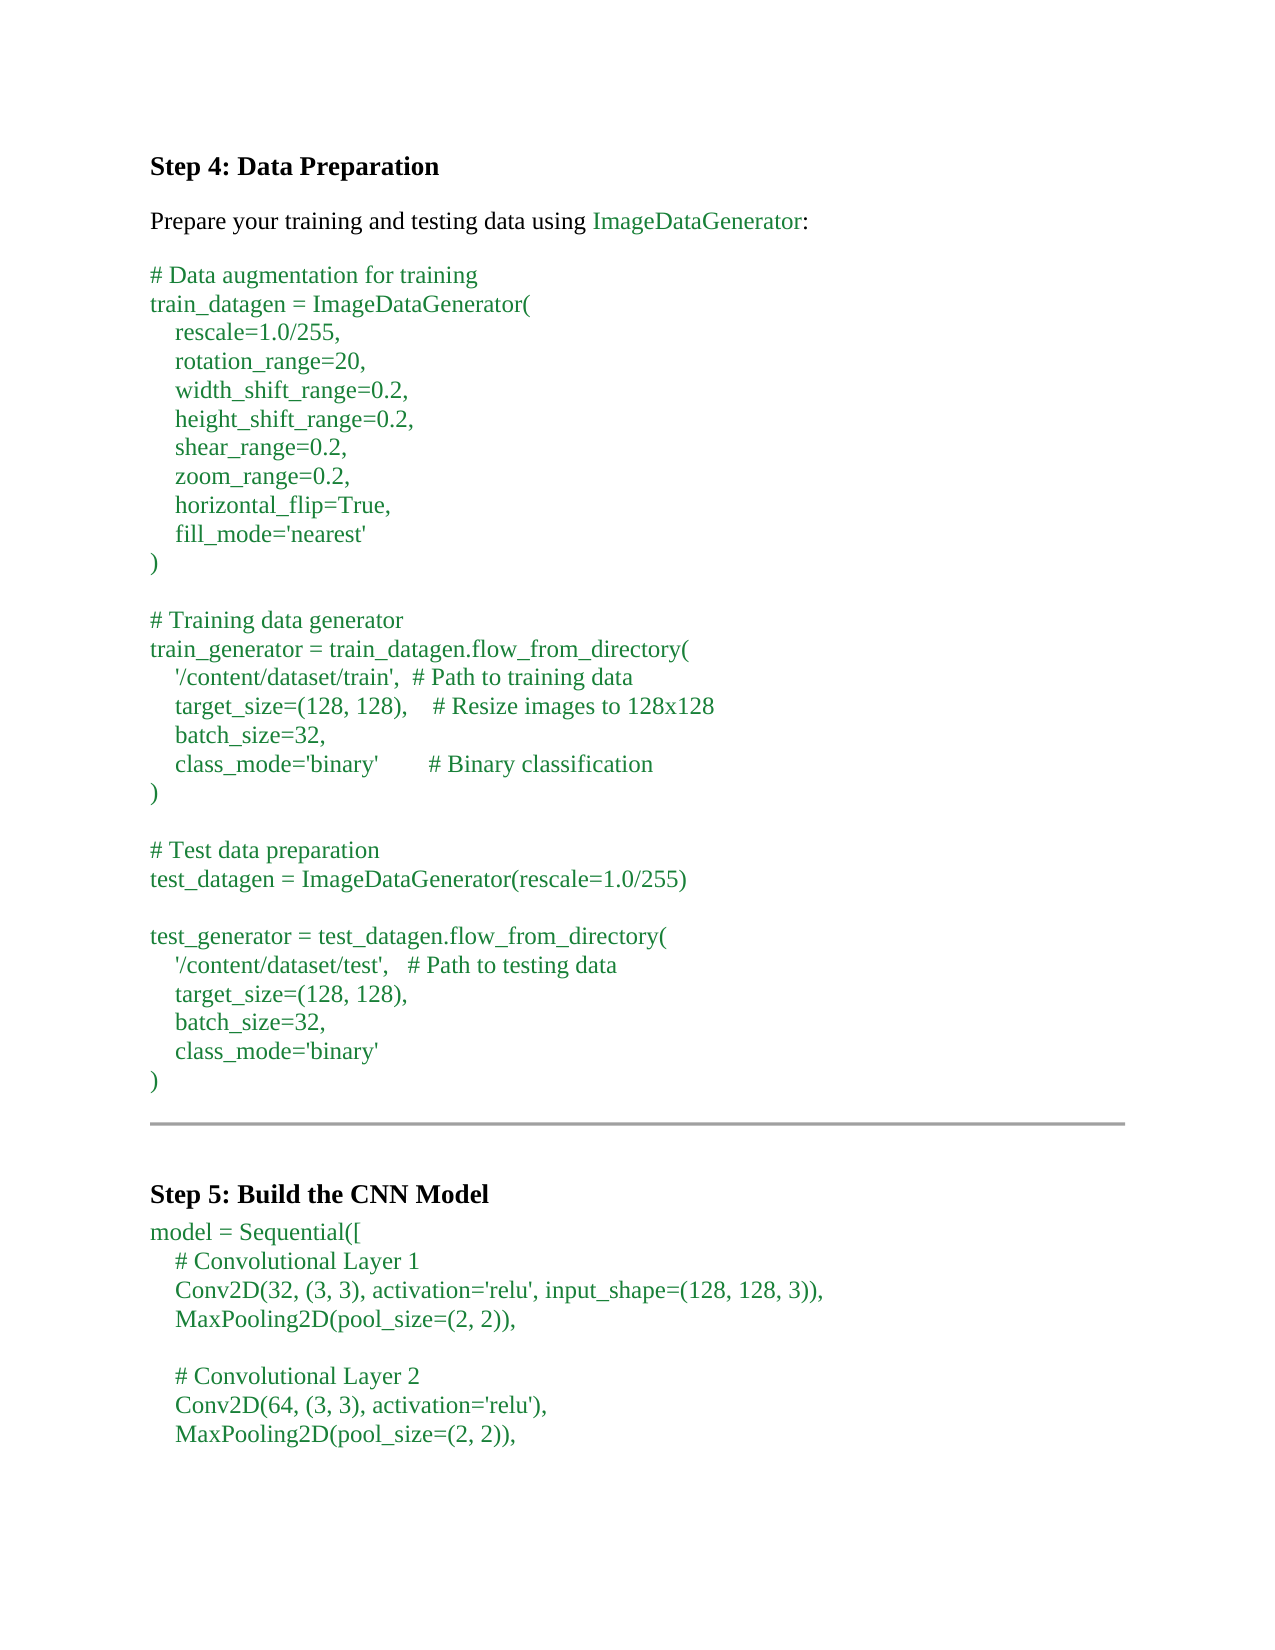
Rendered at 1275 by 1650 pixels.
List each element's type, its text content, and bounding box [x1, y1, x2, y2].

text # Data augmentation for training [150, 260, 1125, 289]
text # Training data generator [150, 605, 1125, 634]
text test_generator = test_datagen.flow_from_directory( [150, 921, 1125, 950]
text # Convolutional Layer 1 [150, 1246, 1125, 1275]
text # Convolutional Layer 2 [150, 1361, 1125, 1390]
text rotation_range=20, [150, 346, 1125, 375]
text horizontal_flip=True, [150, 490, 1125, 519]
text train_generator = train_datagen.flow_from_directory( [150, 634, 1125, 662]
text MaxPooling2D(pool_size=(2, 2)), [150, 1419, 1125, 1447]
text shear_range=0.2, [150, 432, 1125, 461]
text batch_size=32, [150, 1007, 1125, 1036]
text Conv2D(32, (3, 3), activation='relu', input_shape=(128, 128, 3)), [150, 1275, 1125, 1304]
subtitle Step 5: Build the CNN Model [150, 1178, 1125, 1209]
text target_size=(128, 128), # Resize images to 128x128 [150, 691, 1125, 720]
text target_size=(128, 128), [150, 979, 1125, 1007]
text ) [150, 547, 1125, 576]
text batch_size=32, [150, 720, 1125, 749]
text ) [150, 1065, 1125, 1094]
text ) [150, 777, 1125, 806]
text Prepare your training and testing data using ImageDataGenerator: [150, 206, 1125, 235]
text train_datagen = ImageDataGenerator( [150, 289, 1125, 317]
text width_shift_range=0.2, [150, 375, 1125, 404]
text class_mode='binary' # Binary classification [150, 749, 1125, 777]
text test_datagen = ImageDataGenerator(rescale=1.0/255) [150, 864, 1125, 892]
text # Test data preparation [150, 835, 1125, 864]
text '/content/dataset/test', # Path to testing data [150, 950, 1125, 979]
text class_mode='binary' [150, 1036, 1125, 1065]
text zoom_range=0.2, [150, 461, 1125, 490]
text model = Sequential([ [150, 1217, 1125, 1246]
text Conv2D(64, (3, 3), activation='relu'), [150, 1390, 1125, 1419]
text height_shift_range=0.2, [150, 404, 1125, 432]
text rescale=1.0/255, [150, 317, 1125, 346]
text fill_mode='nearest' [150, 519, 1125, 547]
text '/content/dataset/train', # Path to training data [150, 662, 1125, 691]
text MaxPooling2D(pool_size=(2, 2)), [150, 1304, 1125, 1332]
subtitle Step 4: Data Preparation [150, 150, 1125, 181]
